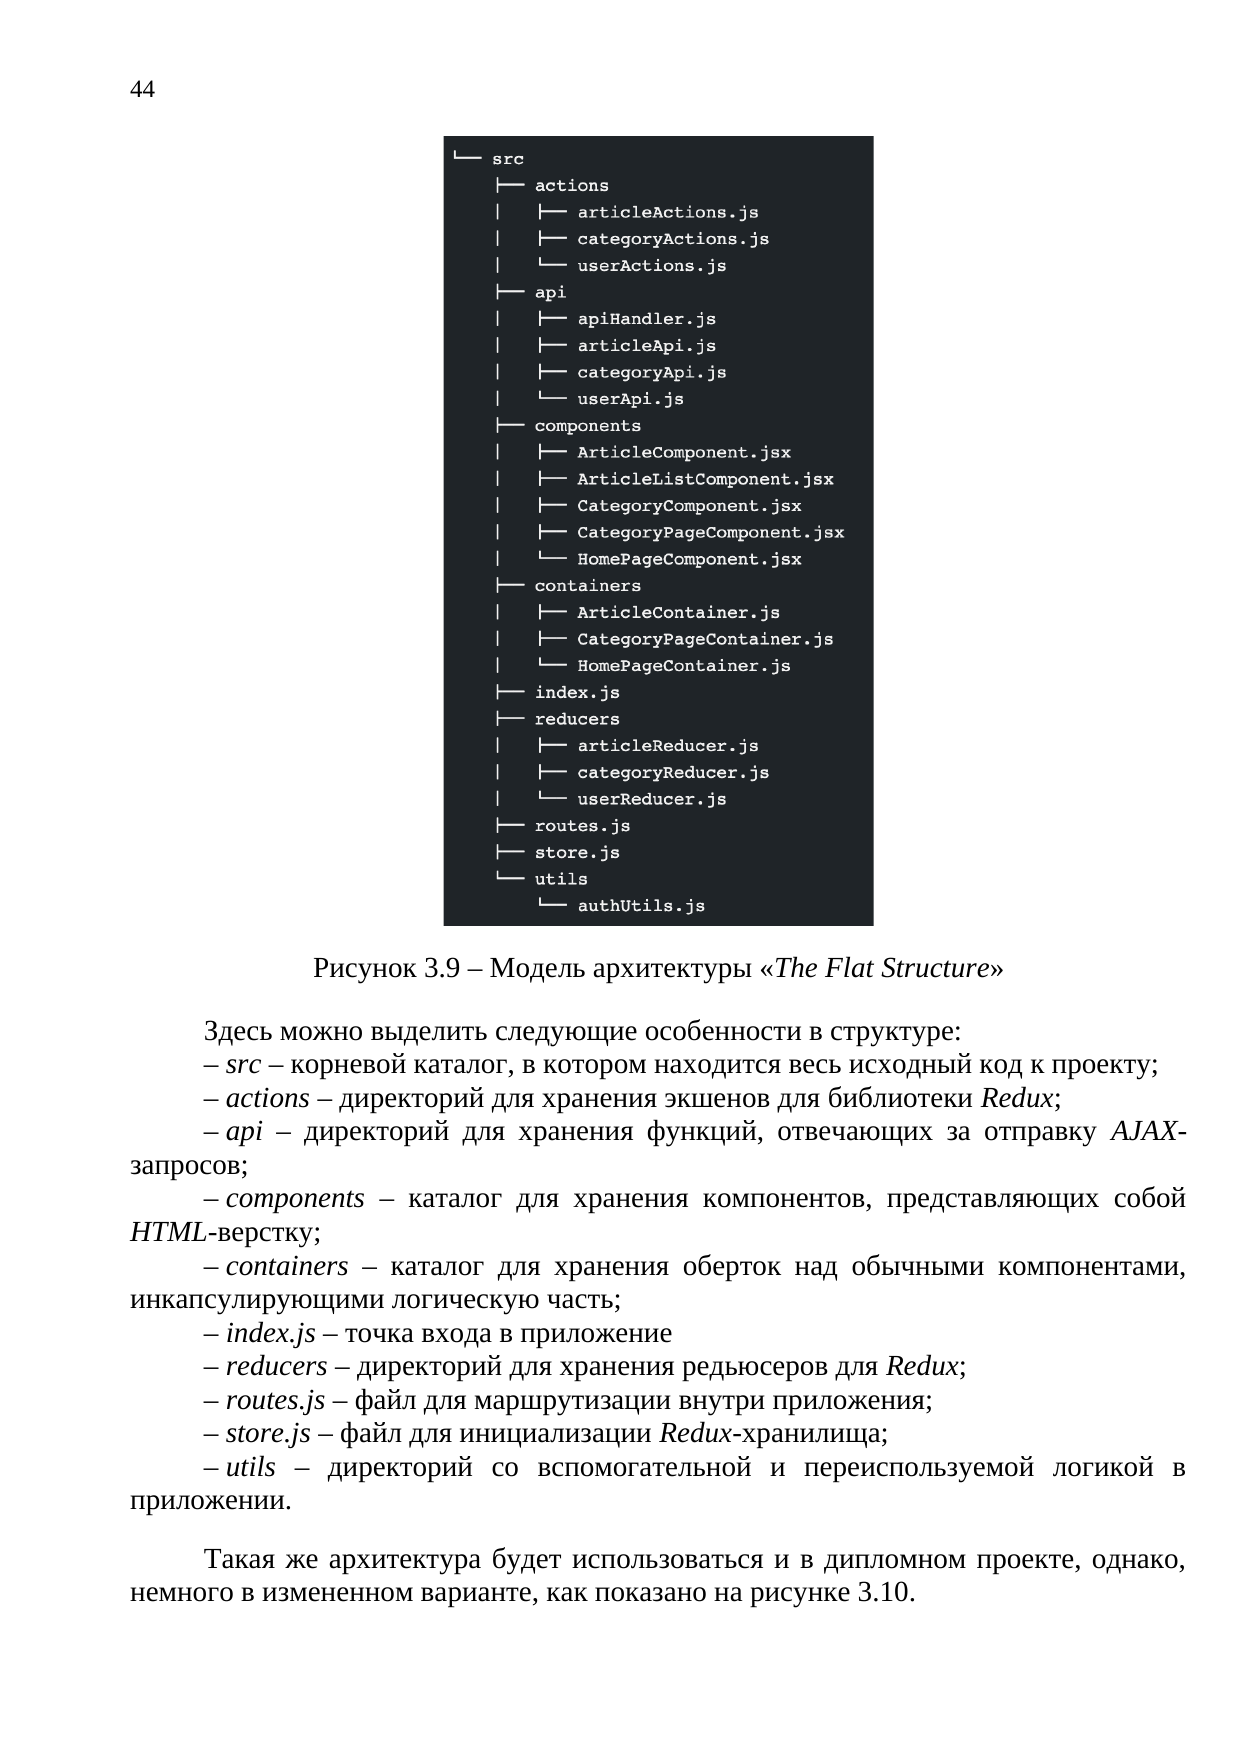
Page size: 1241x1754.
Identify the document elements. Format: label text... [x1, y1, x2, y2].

list containers – каталог для хранения оберток над обычными компонентами, инкапсулирующими логическую часть; [130, 1248, 1187, 1315]
list api – директорий для хранения функций, отвечающих за отправку AJAX-запросов; [130, 1113, 1187, 1181]
text Рисунок 3.9 – Модель архитектуры «The Flat Structure» [130, 950, 1187, 984]
list actions – директорий для хранения экшенов для библиотеки Redux; [130, 1080, 1187, 1113]
picture [443, 136, 874, 926]
list store.js – файл для инициализации Redux-хранилища; [130, 1415, 1187, 1449]
list Такая же архитектура будет использоваться и в дипломном проекте, однако, немного в измененном варианте, как показано на рисунке 3.10. [130, 1541, 1187, 1608]
list components – каталог для хранения компонентов, представляющих собой HTML-верстку; [130, 1181, 1187, 1248]
text Здесь можно выделить следующие особенности в структуре: [130, 1013, 1187, 1046]
list index.js – точка входа в приложение [130, 1315, 1187, 1348]
list utils – директорий со вспомогательной и переиспользуемой логикой в приложении. [130, 1449, 1187, 1516]
list src – корневой каталог, в котором находится весь исходный код к проекту; [130, 1046, 1187, 1080]
list reducers – директорий для хранения редьюсеров для Redux; [130, 1348, 1187, 1382]
list routes.js – файл для маршрутизации внутри приложения; [130, 1382, 1187, 1415]
